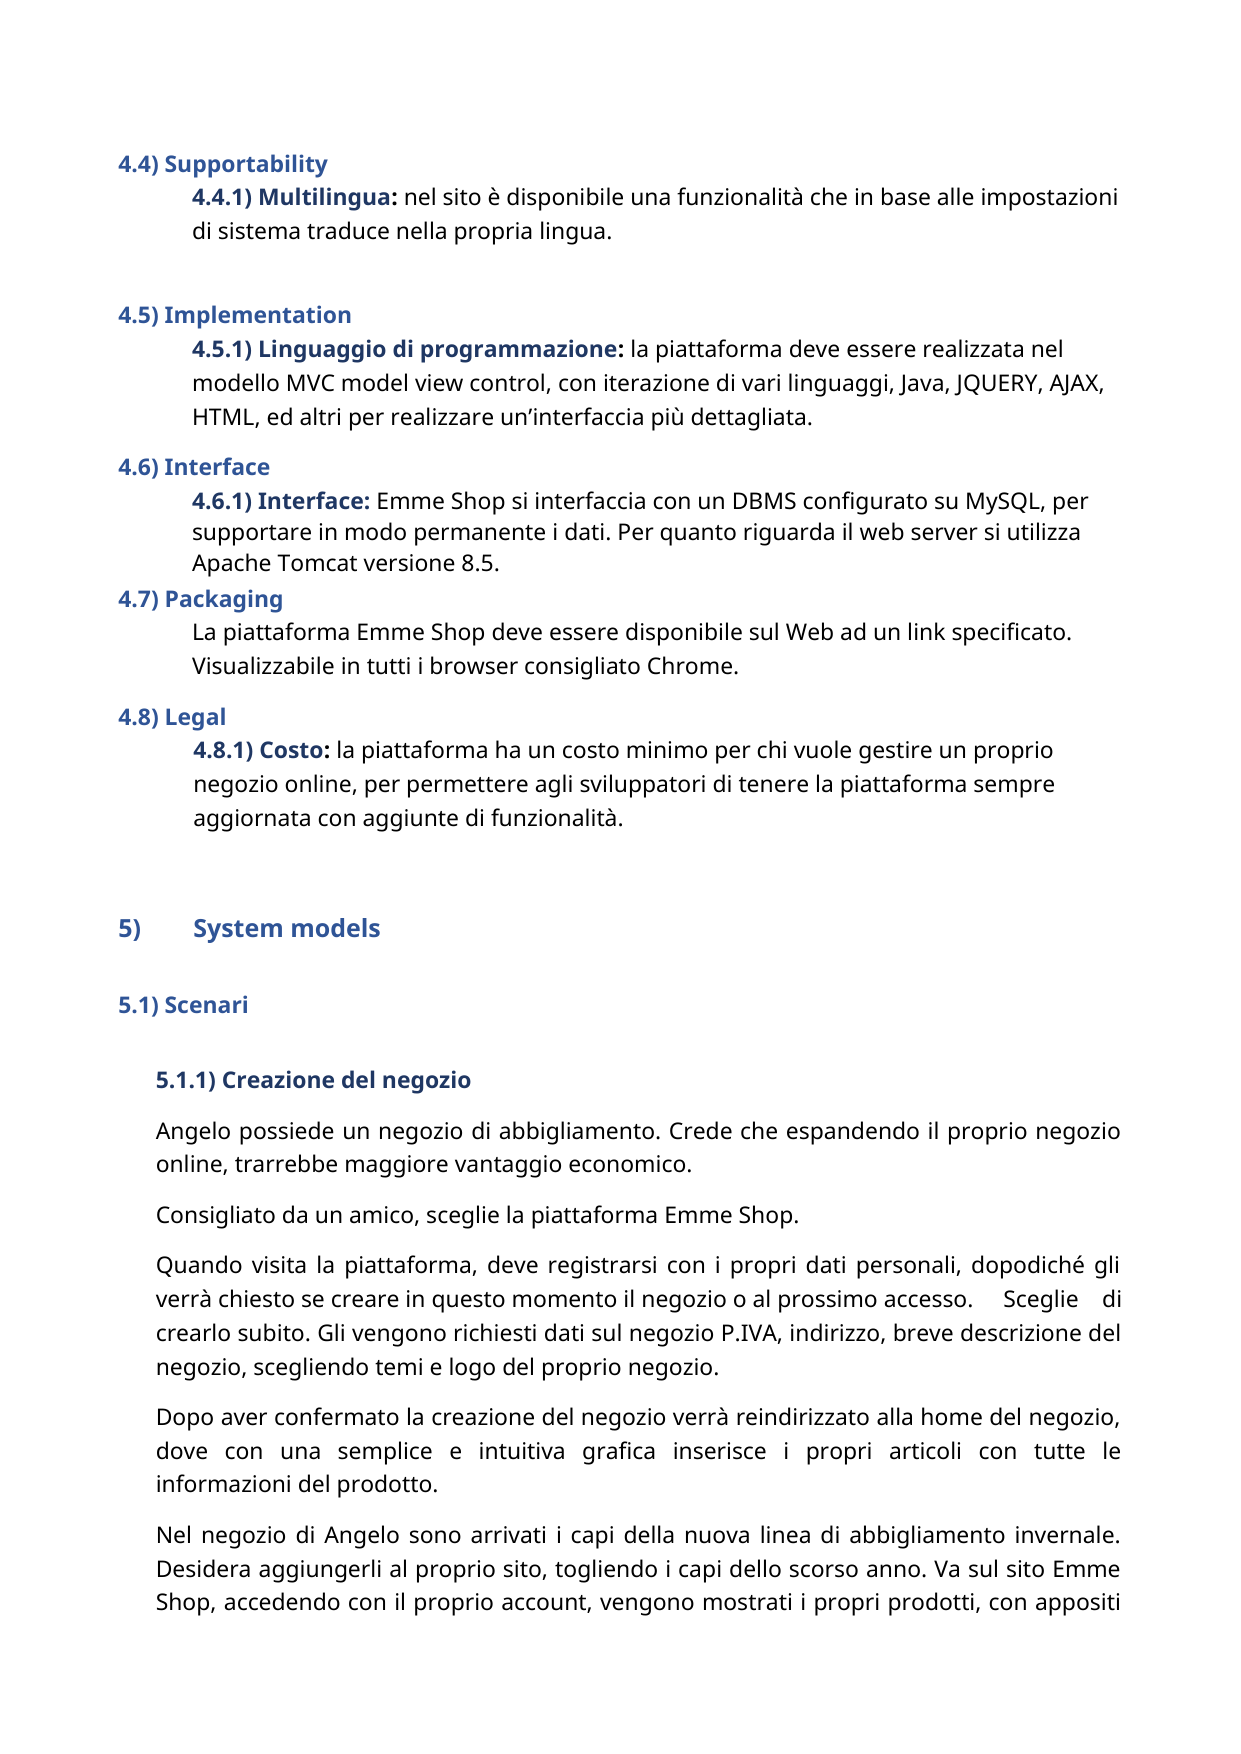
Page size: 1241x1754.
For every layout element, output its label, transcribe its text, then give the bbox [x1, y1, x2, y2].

list 4.4.1) Multilingua: nel sito è disponibile una funzionalità che in base alle impostazioni di sistema traduce nella propria lingua. [192, 181, 1122, 246]
subtitle System models [118, 911, 1122, 945]
list La piattaforma Emme Shop deve essere disponibile sul Web ad un link specificato. Visualizzabile in tutti i browser consigliato Chrome. [192, 616, 1122, 681]
text Angelo possiede un negozio di abbigliamento. Crede che espandendo il proprio negozio online, trarrebbe maggiore vantaggio economico. [156, 1114, 1122, 1179]
subtitle 4.7) Packaging [118, 583, 1122, 614]
text 4.6.1) Interface: Emme Shop si interfaccia con un DBMS configurato su MySQL, per supportare in modo permanente i dati. Per quanto riguarda il web server si utilizza Apache Tomcat versione 8.5. [192, 485, 1122, 578]
text Consigliato da un amico, sceglie la piattaforma Emme Shop. [156, 1199, 1122, 1230]
subtitle 4.6) Interface [118, 451, 1122, 482]
text Dopo aver confermato la creazione del negozio verrà reindirizzato alla home del negozio, dove con una semplice e intuitiva grafica inserisce i propri articoli con tutte le informazioni del prodotto. [156, 1401, 1122, 1499]
list 4.5.1) Linguaggio di programmazione: la piattaforma deve essere realizzata nel modello MVC model view control, con iterazione di vari linguaggi, Java, JQUERY, AJAX, HTML, ed altri per realizzare un’interfaccia più dettagliata. [192, 333, 1122, 432]
subtitle 5.1) Scenari [118, 989, 1122, 1020]
list 4.8.1) Costo: la piattaforma ha un costo minimo per chi vuole gestire un proprio negozio online, per permettere agli sviluppatori di tenere la piattaforma sempre aggiornata con aggiunte di funzionalità. [193, 734, 1122, 833]
text 5.1.1) Creazione del negozio [156, 1064, 1122, 1095]
subtitle 4.5) Implementation [118, 299, 1122, 331]
subtitle 4.4) Supportability [118, 148, 1122, 179]
subtitle 4.8) Legal [118, 701, 1122, 732]
text Quando visita la piattaforma, deve registrarsi con i propri dati personali, dopodiché gli verrà chiesto se creare in questo momento il negozio o al prossimo accesso. Sceglie di crearlo subito. Gli vengono richiesti dati sul negozio P.IVA, indirizzo, breve descrizione del negozio, scegliendo temi e logo del proprio negozio. [156, 1249, 1122, 1382]
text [156, 1519, 1122, 1617]
